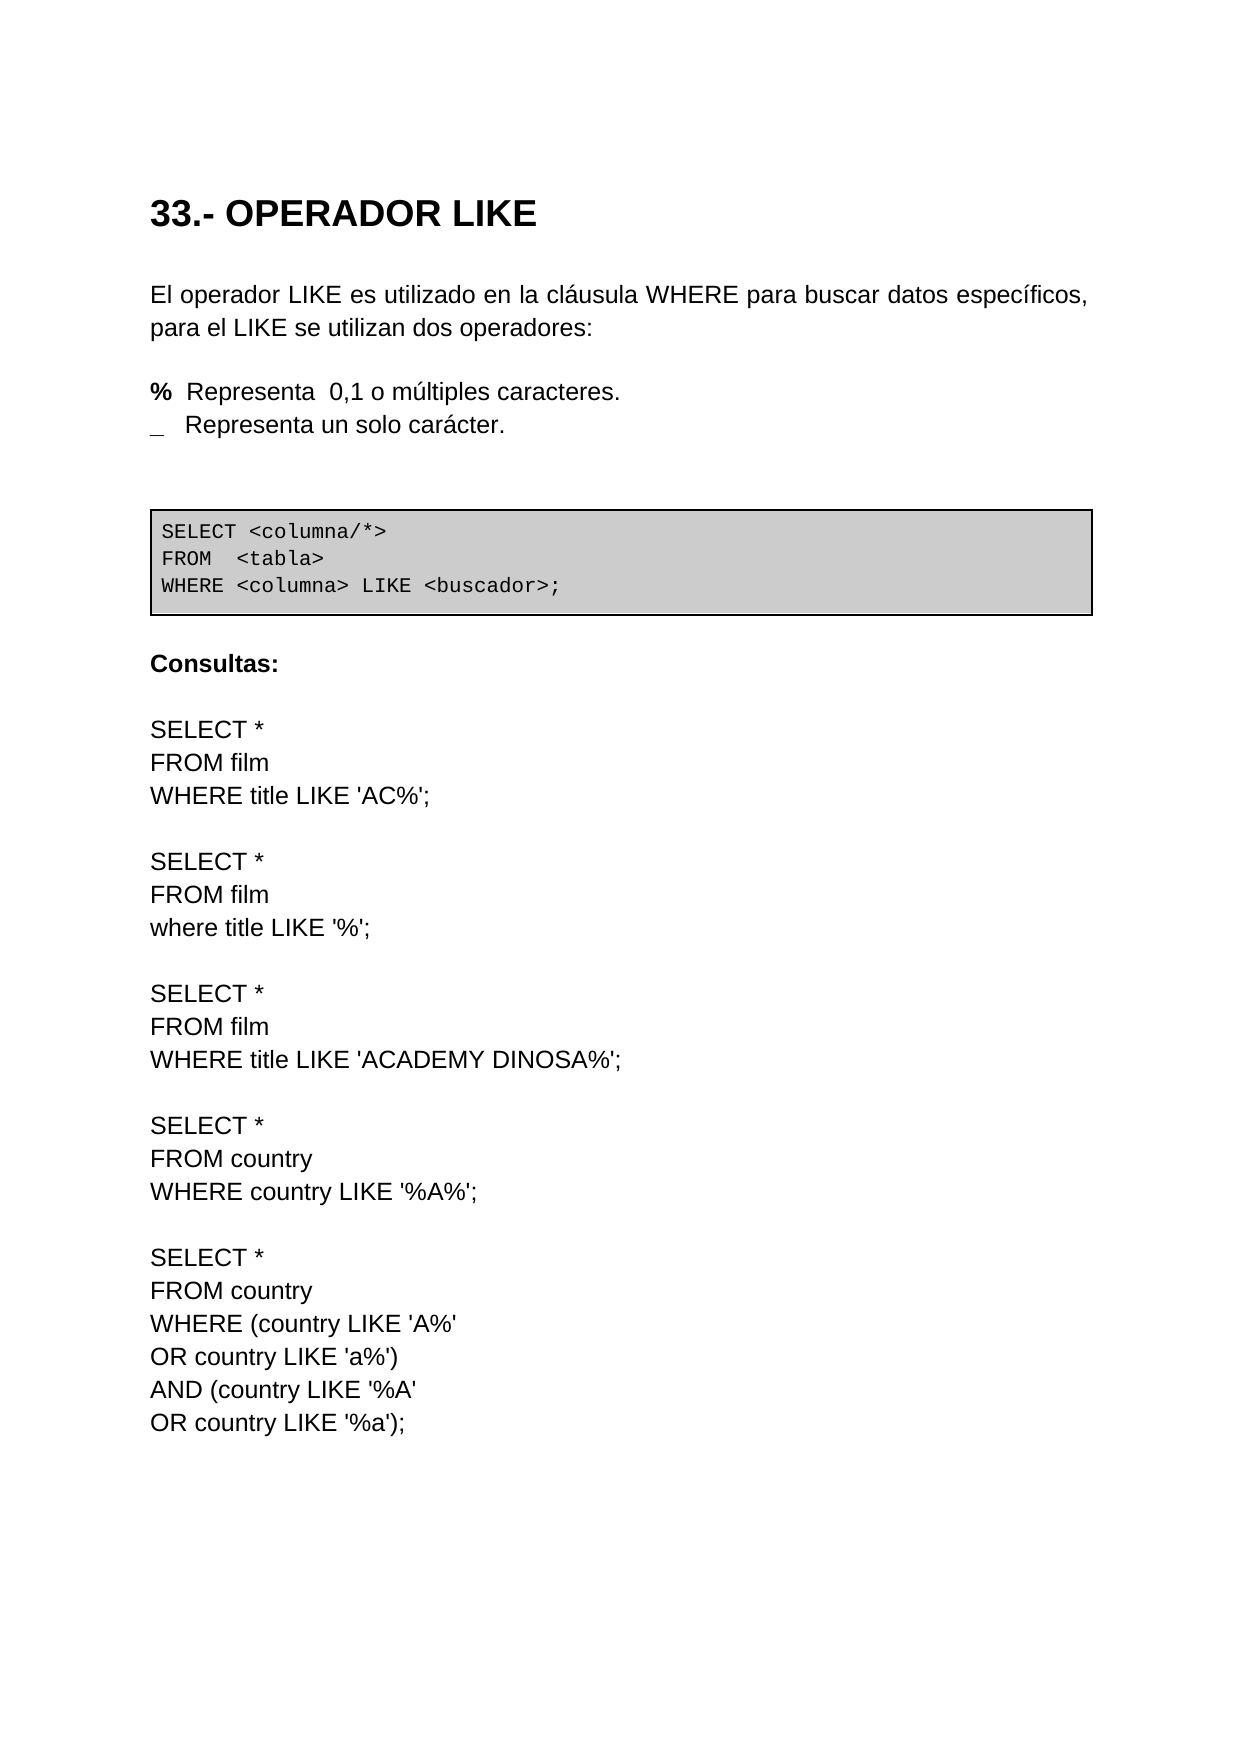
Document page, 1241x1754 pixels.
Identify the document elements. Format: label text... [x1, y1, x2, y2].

text SELECT * [150, 979, 1090, 1007]
text FROM film [150, 1012, 1090, 1041]
text FROM country [150, 1144, 1090, 1173]
text WHERE (country LIKE 'A%' [150, 1309, 1090, 1338]
text WHERE title LIKE 'ACADEMY DINOSA%'; [150, 1045, 1090, 1073]
text WHERE title LIKE 'AC%'; [150, 781, 1090, 809]
text OR country LIKE 'a%') [150, 1342, 1090, 1371]
text OR country LIKE '%a'); [150, 1408, 1090, 1437]
text FROM film [150, 748, 1090, 776]
text _ Representa un solo carácter. [150, 409, 1090, 438]
table_header SELECT <columna/*> FROM <tabla> WHERE <columna> LIKE <buscador>; [152, 511, 1091, 613]
text SELECT * [150, 847, 1090, 875]
text Consultas: [150, 648, 1090, 677]
text SELECT * [150, 1243, 1090, 1272]
text SELECT * [150, 1111, 1090, 1139]
text WHERE country LIKE '%A%'; [150, 1177, 1090, 1206]
text FROM film [150, 880, 1090, 908]
text % Representa 0,1 o múltiples caracteres. [150, 377, 1090, 405]
text SELECT * [150, 714, 1090, 743]
text FROM country [150, 1276, 1090, 1305]
text where title LIKE '%'; [150, 913, 1090, 941]
text AND (country LIKE '%A' [150, 1375, 1090, 1404]
subtitle 33.- OPERADOR LIKE [150, 192, 1090, 235]
text El operador LIKE es utilizado en la cláusula WHERE para buscar datos específicos, para el LIKE se utilizan dos operadores: [150, 280, 1090, 342]
